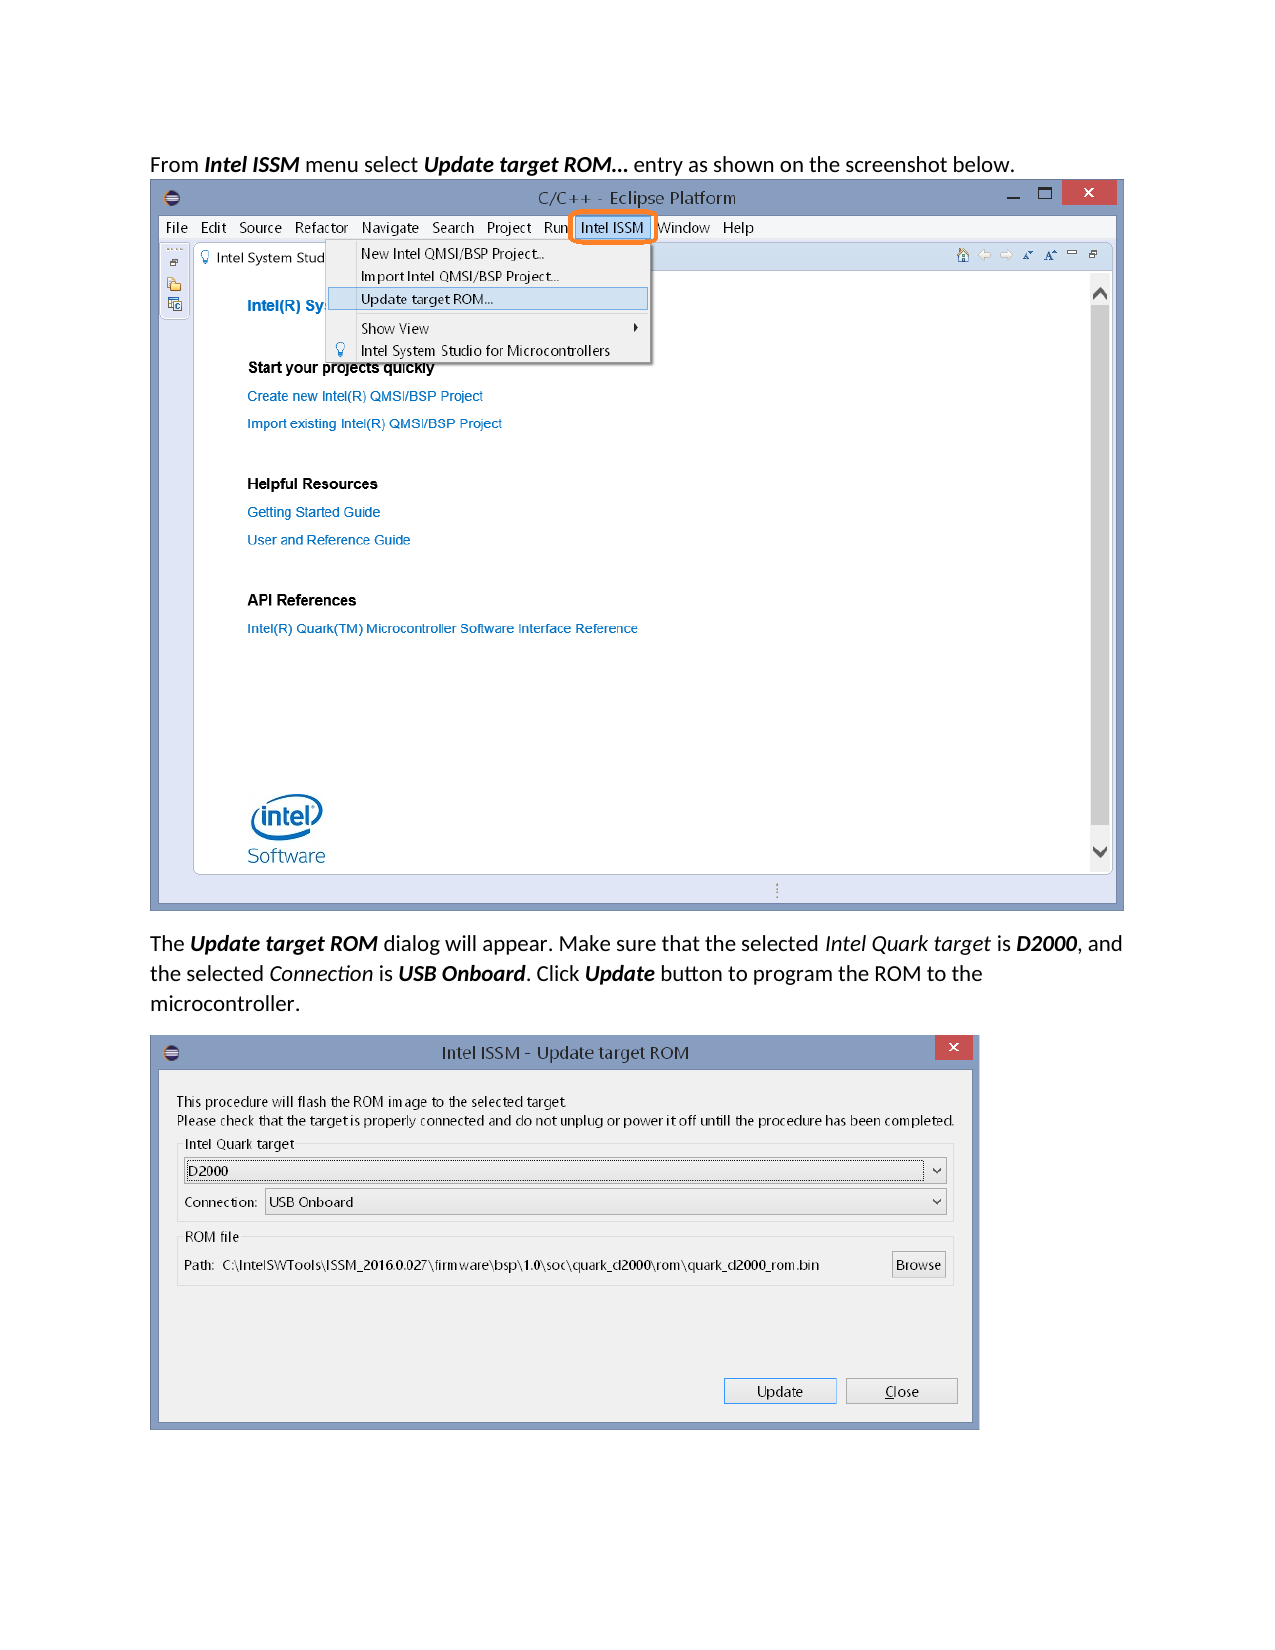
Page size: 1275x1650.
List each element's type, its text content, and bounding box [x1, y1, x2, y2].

picture [150, 179, 1124, 911]
picture [150, 1035, 980, 1430]
text The Update target ROM dialog will appear. Make sure that the selected Intel Quark target is D2000, and the selected Connection is USB Onboard. Click Update button to program the ROM to the microcontroller. [150, 929, 1125, 1017]
